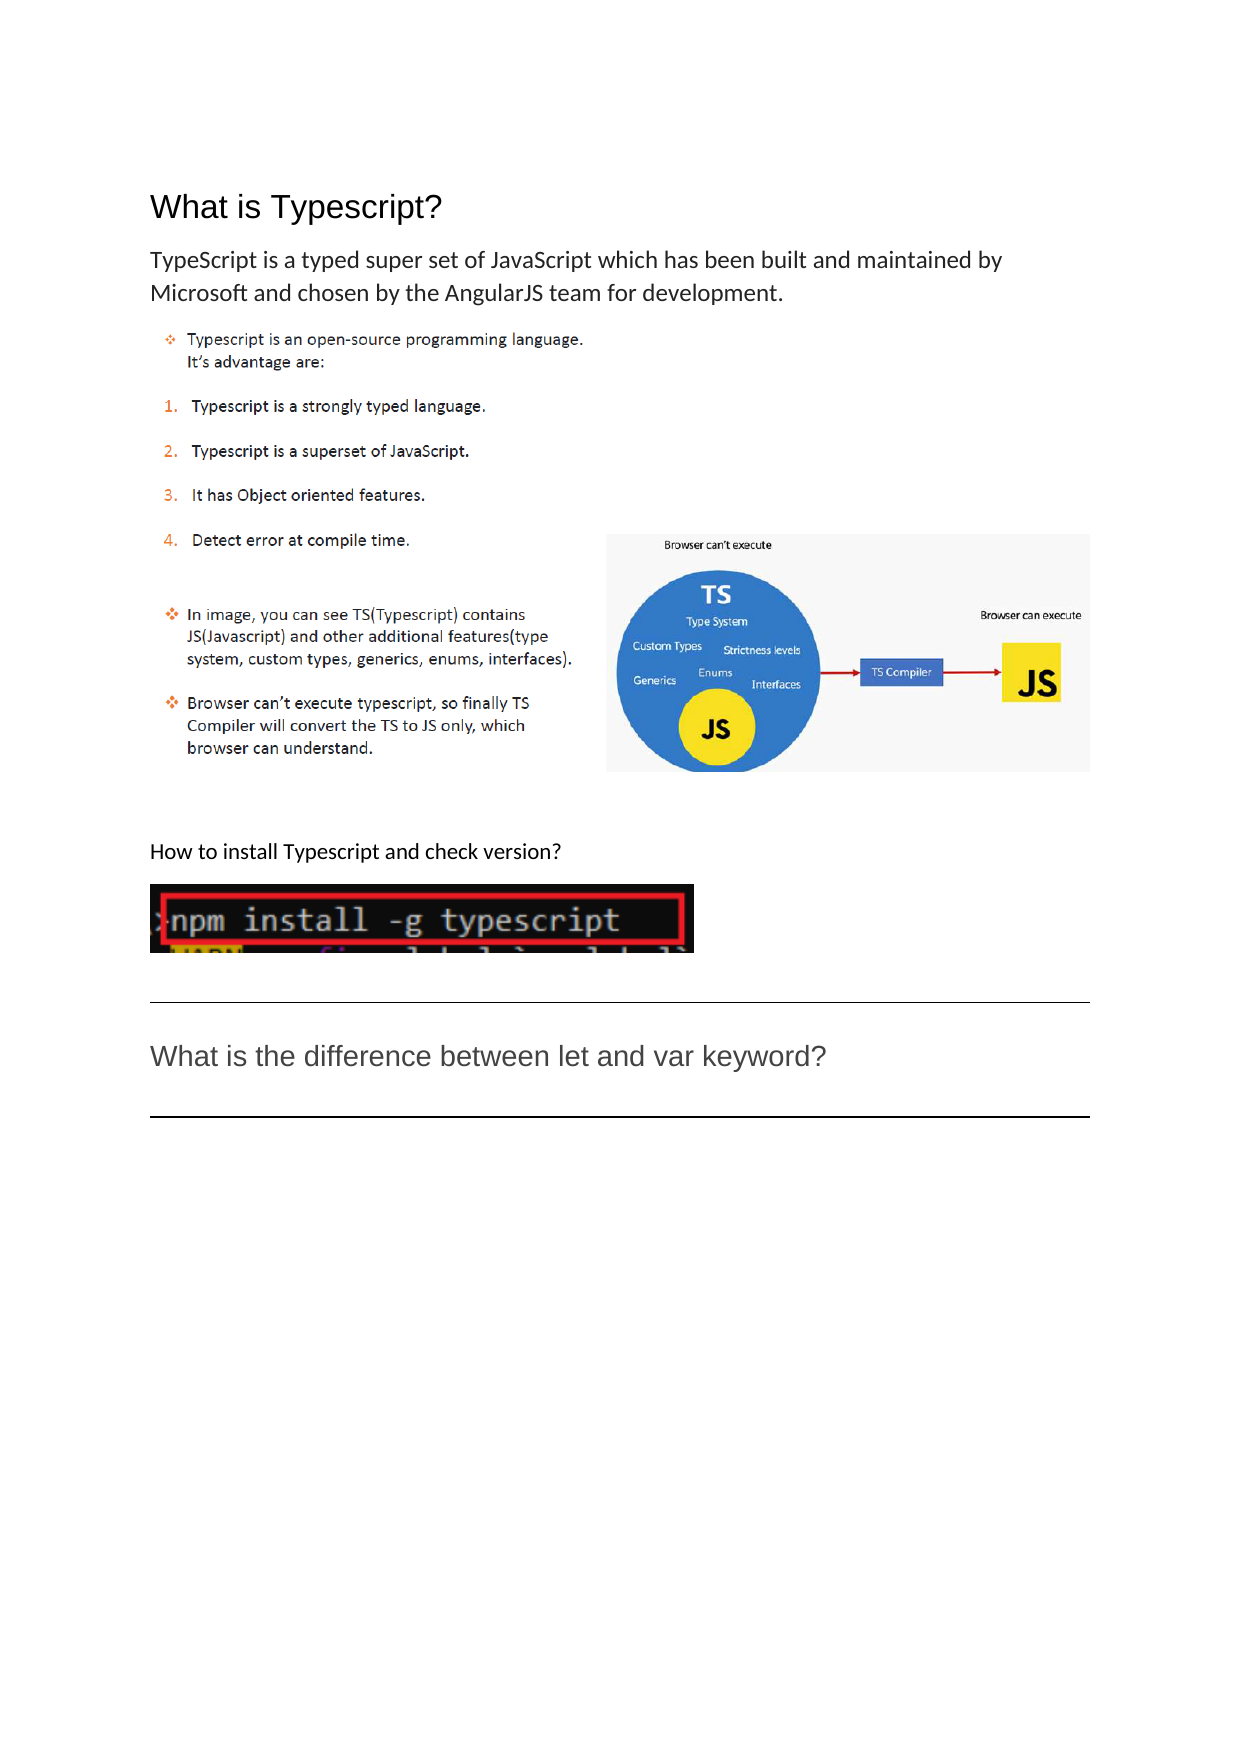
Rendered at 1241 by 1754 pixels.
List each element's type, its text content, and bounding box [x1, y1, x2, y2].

text TypeScript is a typed super set of JavaScript which has been built and maintained by Microsoft and chosen by the AngularJS team for development. [150, 244, 1090, 308]
subtitle What is Typescript? [150, 187, 1090, 226]
picture [150, 326, 1091, 772]
subtitle What is the difference between let and var keyword? [150, 1039, 1090, 1073]
text How to install Typescript and check version? [150, 837, 1090, 865]
picture [150, 884, 694, 953]
